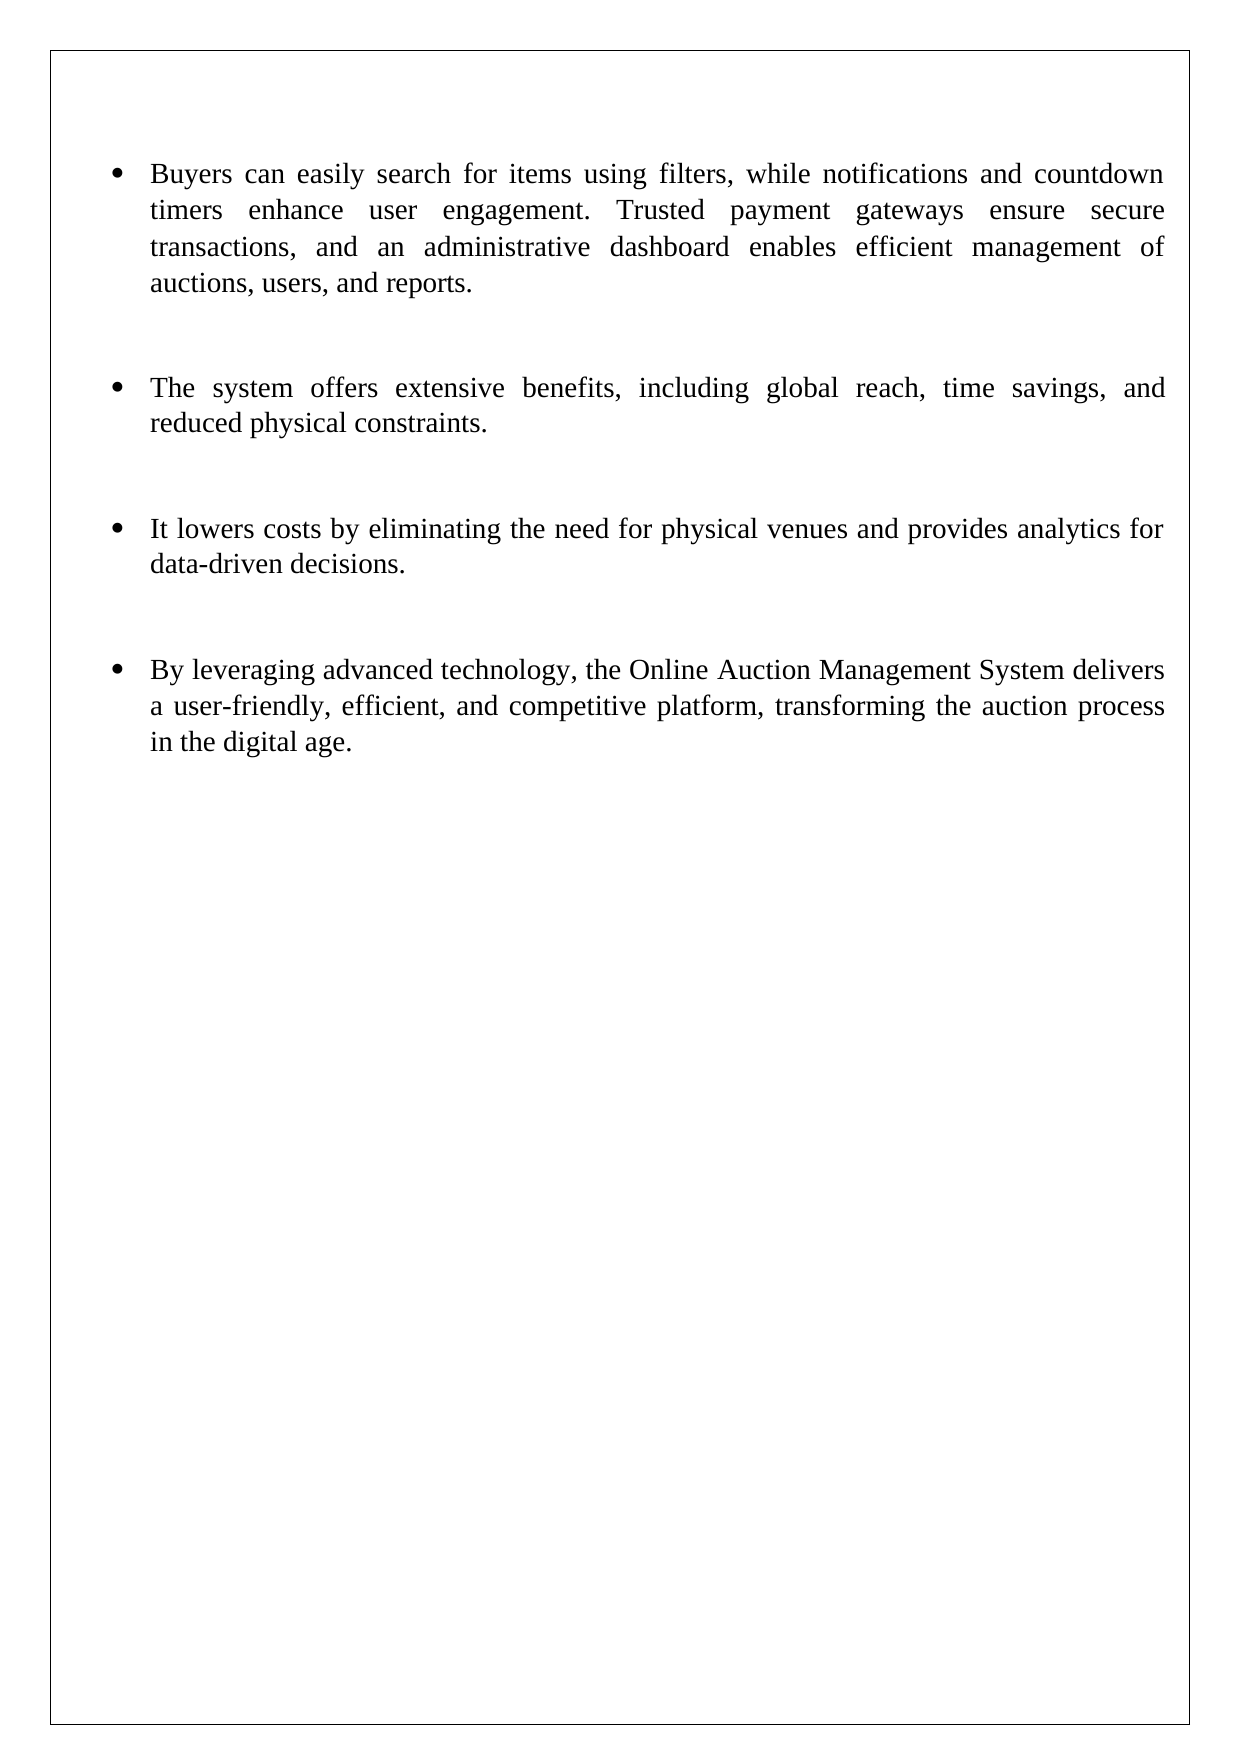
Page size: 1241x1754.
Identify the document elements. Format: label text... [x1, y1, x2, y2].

list It lowers costs by eliminating the need for physical venues and provides analytics for data-driven decisions. [112, 511, 1165, 580]
list By leveraging advanced technology, the Online Auction Management System delivers a user-friendly, efficient, and competitive platform, transforming the auction process in the digital age. [112, 652, 1165, 758]
list The system offers extensive benefits, including global reach, time savings, and reduced physical constraints. [112, 370, 1165, 439]
list Buyers can easily search for items using filters, while notifications and countdown timers enhance user engagement. Trusted payment gateways ensure secure transactions, and an administrative dashboard enables efficient management of auctions, users, and reports. [112, 156, 1165, 298]
